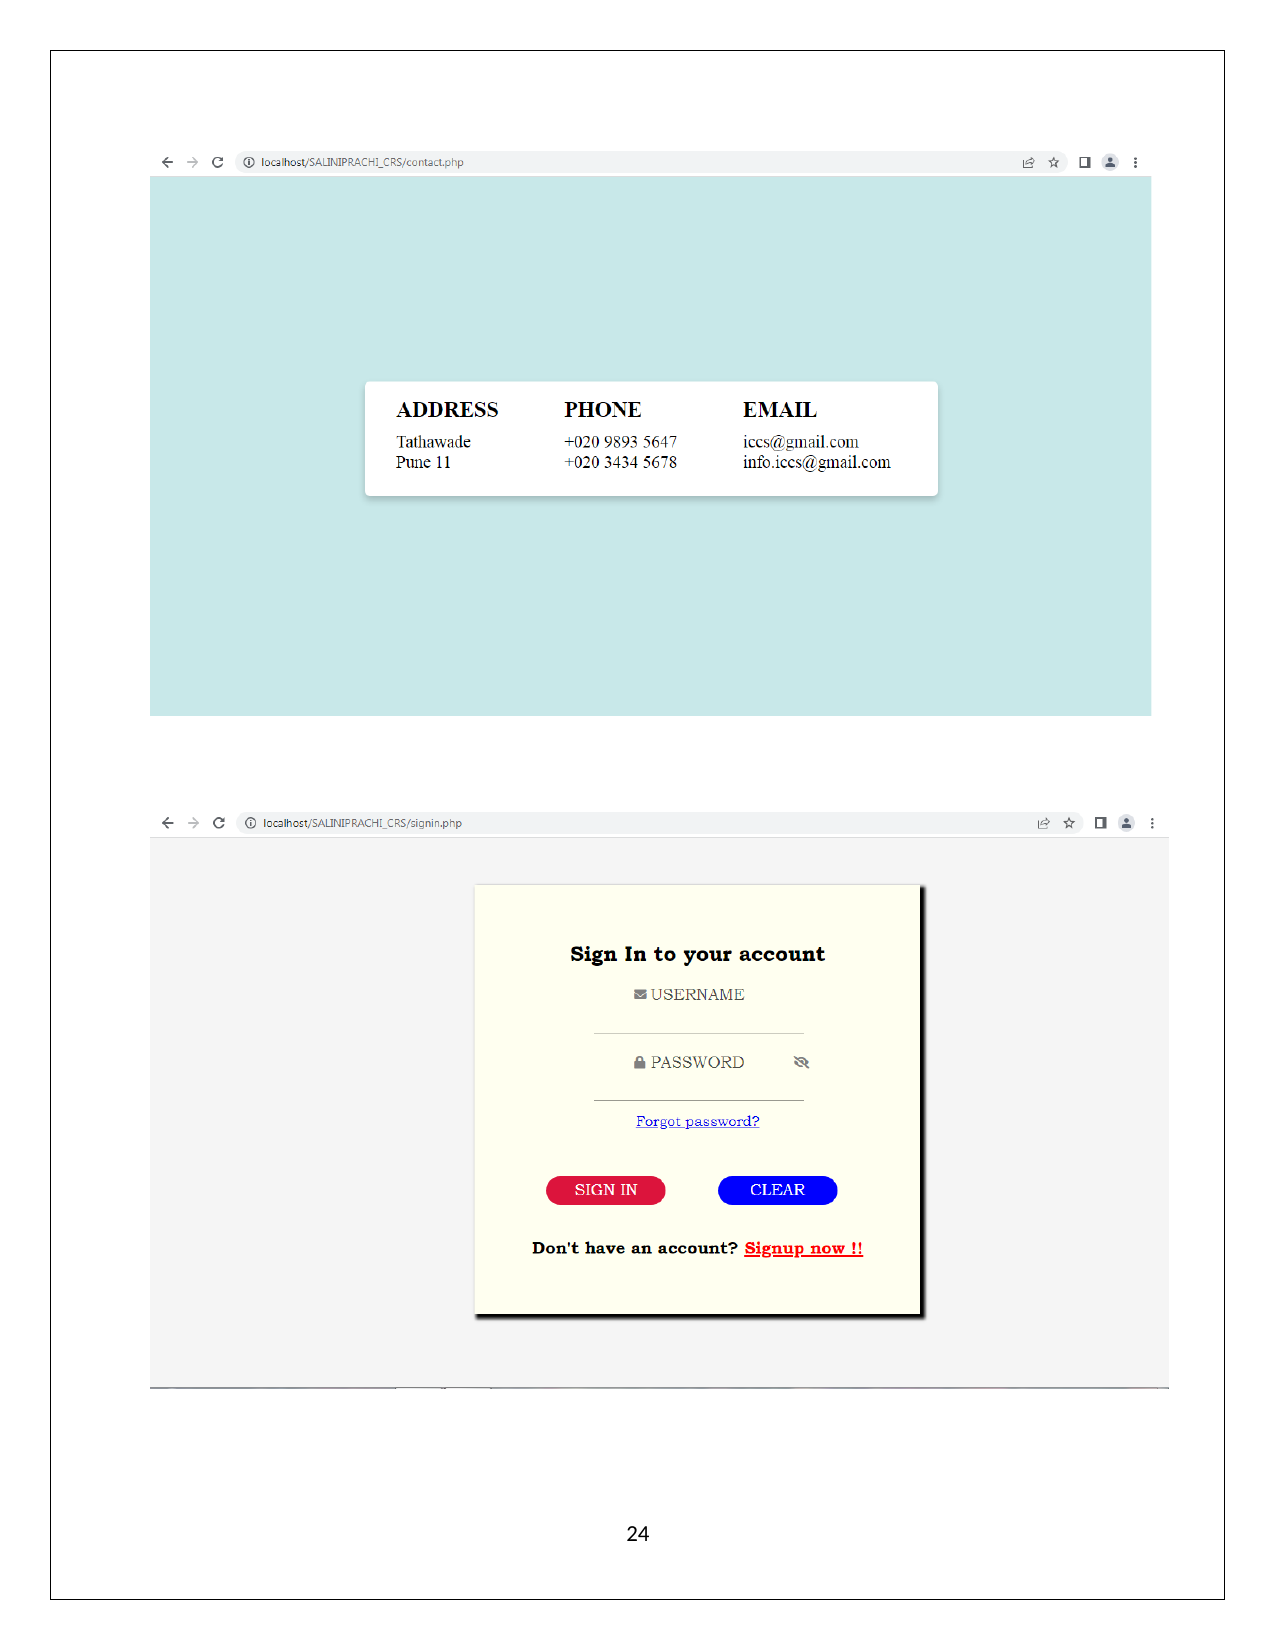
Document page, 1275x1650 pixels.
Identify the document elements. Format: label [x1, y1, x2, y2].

picture [150, 150, 1152, 716]
picture [150, 809, 1169, 1389]
